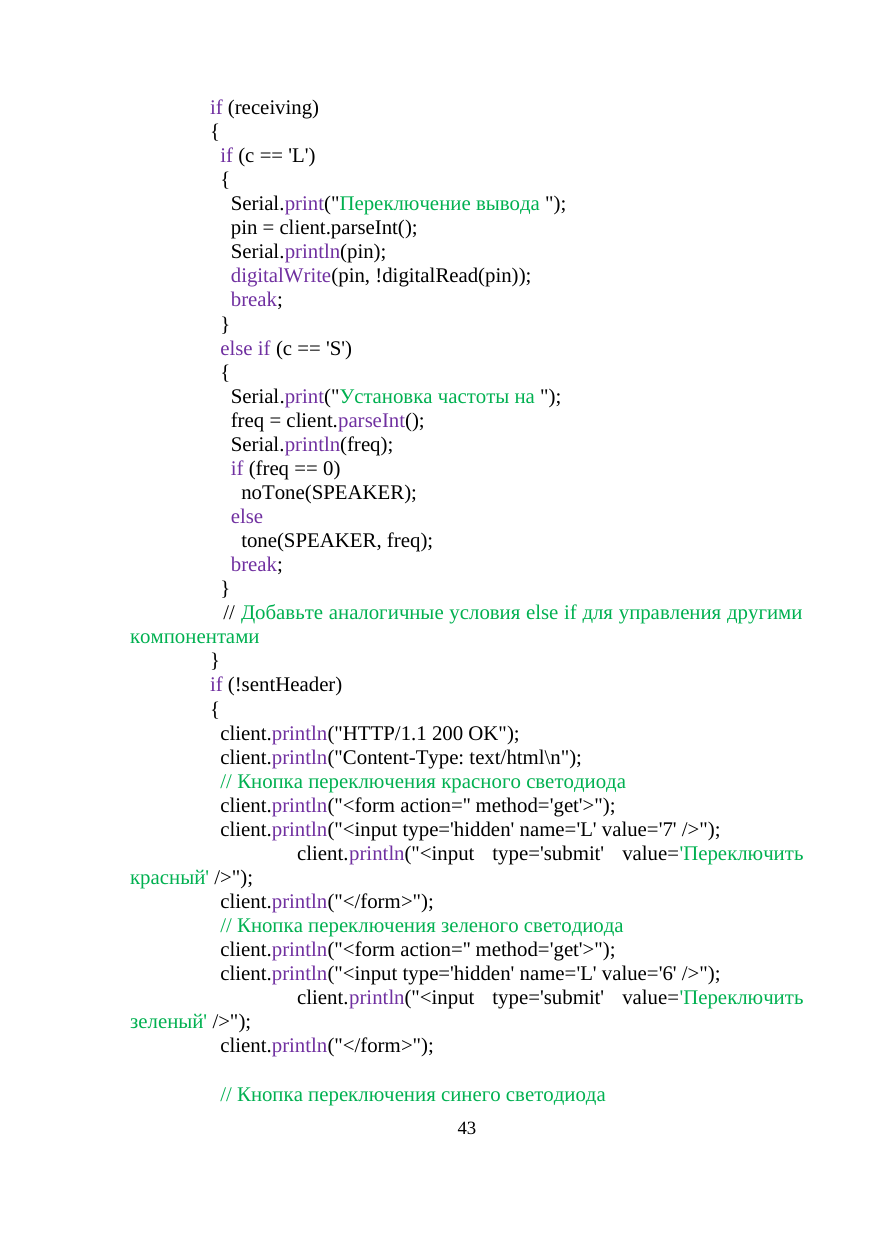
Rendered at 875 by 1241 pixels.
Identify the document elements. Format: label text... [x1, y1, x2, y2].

text noTone(SPEAKER); [130, 480, 803, 504]
text client.println("</form>"); [130, 889, 803, 913]
text client.println("<form action='' method='get'>"); [130, 937, 803, 961]
text digitalWrite(pin, !digitalRead(pin)); [130, 263, 803, 287]
text // Кнопка переключения красного светодиода [130, 769, 803, 793]
text client.println("<input type='hidden' name='L' value='7' />"); [130, 817, 803, 841]
text { [130, 696, 803, 721]
text pin = client.parseInt(); [130, 215, 803, 239]
text if (receiving) [130, 95, 803, 119]
text if (!sentHeader) [130, 672, 803, 696]
text if (freq == 0) [130, 456, 803, 480]
text // Добавьте аналогичные условия else if для управления другими компонентами [130, 600, 803, 648]
text } [130, 648, 803, 672]
text freq = client.parseInt(); [130, 408, 803, 432]
text } [130, 576, 803, 600]
text { [130, 119, 803, 143]
text Serial.print("Установка частоты на "); [130, 384, 803, 408]
text client.println("<form action='' method='get'>"); [130, 793, 803, 817]
text client.println("HTTP/1.1 200 OK"); [130, 721, 803, 744]
text client.println("<input type='submit' value='Переключить зеленый' />"); [130, 985, 803, 1033]
text } [130, 311, 803, 336]
text else [130, 504, 803, 528]
text { [130, 167, 803, 191]
text client.println("<input type='submit' value='Переключить красный' />"); [130, 841, 803, 889]
text if (c == 'L') [130, 143, 803, 167]
text tone(SPEAKER, freq); [130, 528, 803, 552]
text else if (c == 'S') [130, 336, 803, 359]
text // Кнопка переключения зеленого светодиода [130, 913, 803, 937]
text Serial.println(freq); [130, 432, 803, 456]
text Serial.println(pin); [130, 239, 803, 263]
text break; [130, 552, 803, 576]
text { [130, 359, 803, 384]
text Serial.print("Переключение вывода "); [130, 191, 803, 215]
text client.println("<input type='hidden' name='L' value='6' />"); [130, 961, 803, 985]
text // Кнопка переключения синего светодиода [130, 1081, 803, 1106]
text break; [130, 287, 803, 311]
text client.println("</form>"); [130, 1033, 803, 1057]
text client.println("Content-Type: text/html\n"); [130, 744, 803, 769]
